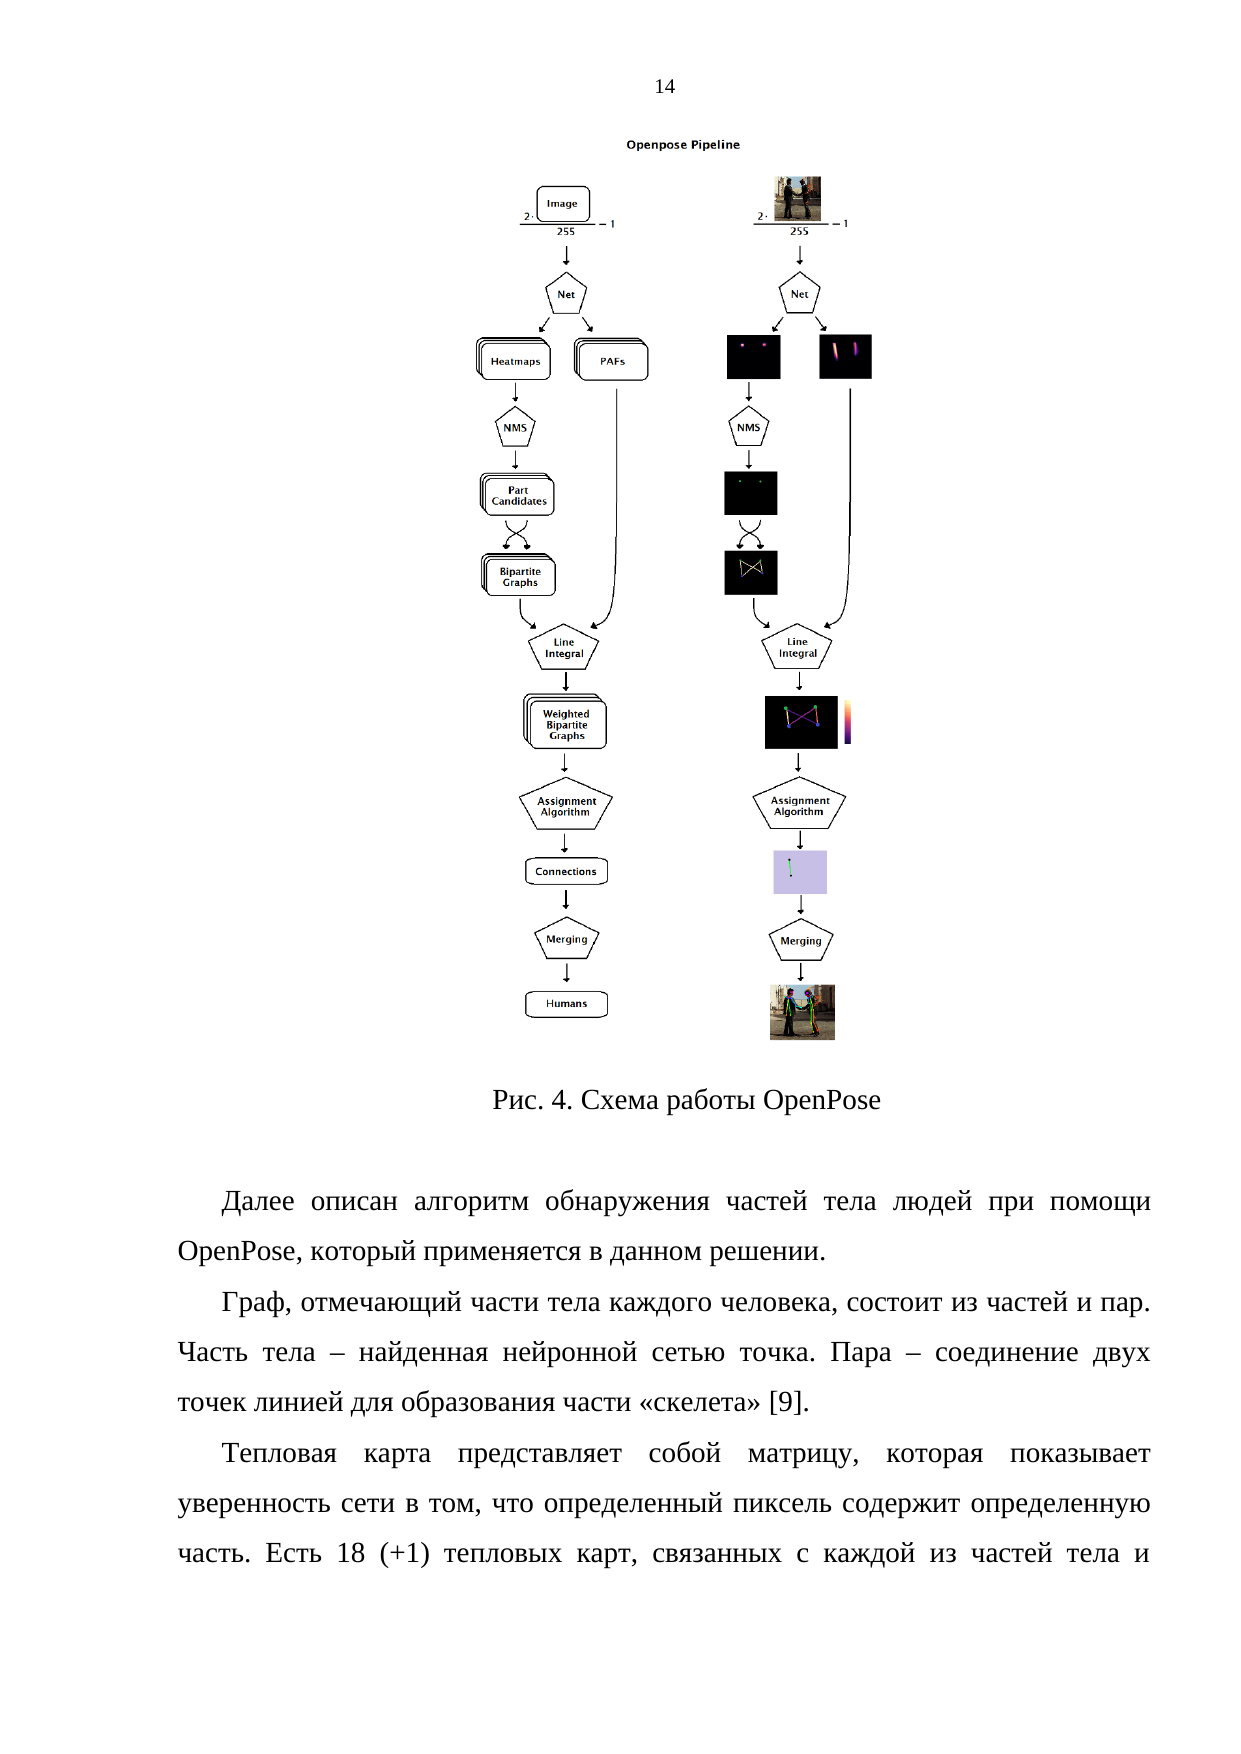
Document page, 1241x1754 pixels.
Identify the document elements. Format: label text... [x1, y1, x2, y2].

text Рис. 4. Схема работы OpenPose [177, 1082, 1152, 1116]
text Граф, отмечающий части тела каждого человека, состоит из частей и пар. Часть тела – найденная нейронной сетью точка. Пара – соединение двух точек линией для образования части «скелета» [9]. [177, 1284, 1152, 1418]
text Далее описан алгоритм обнаружения частей тела людей при помощи OpenPose, который применяется в данном решении. [177, 1183, 1152, 1267]
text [177, 1435, 1152, 1569]
picture [438, 121, 935, 1066]
